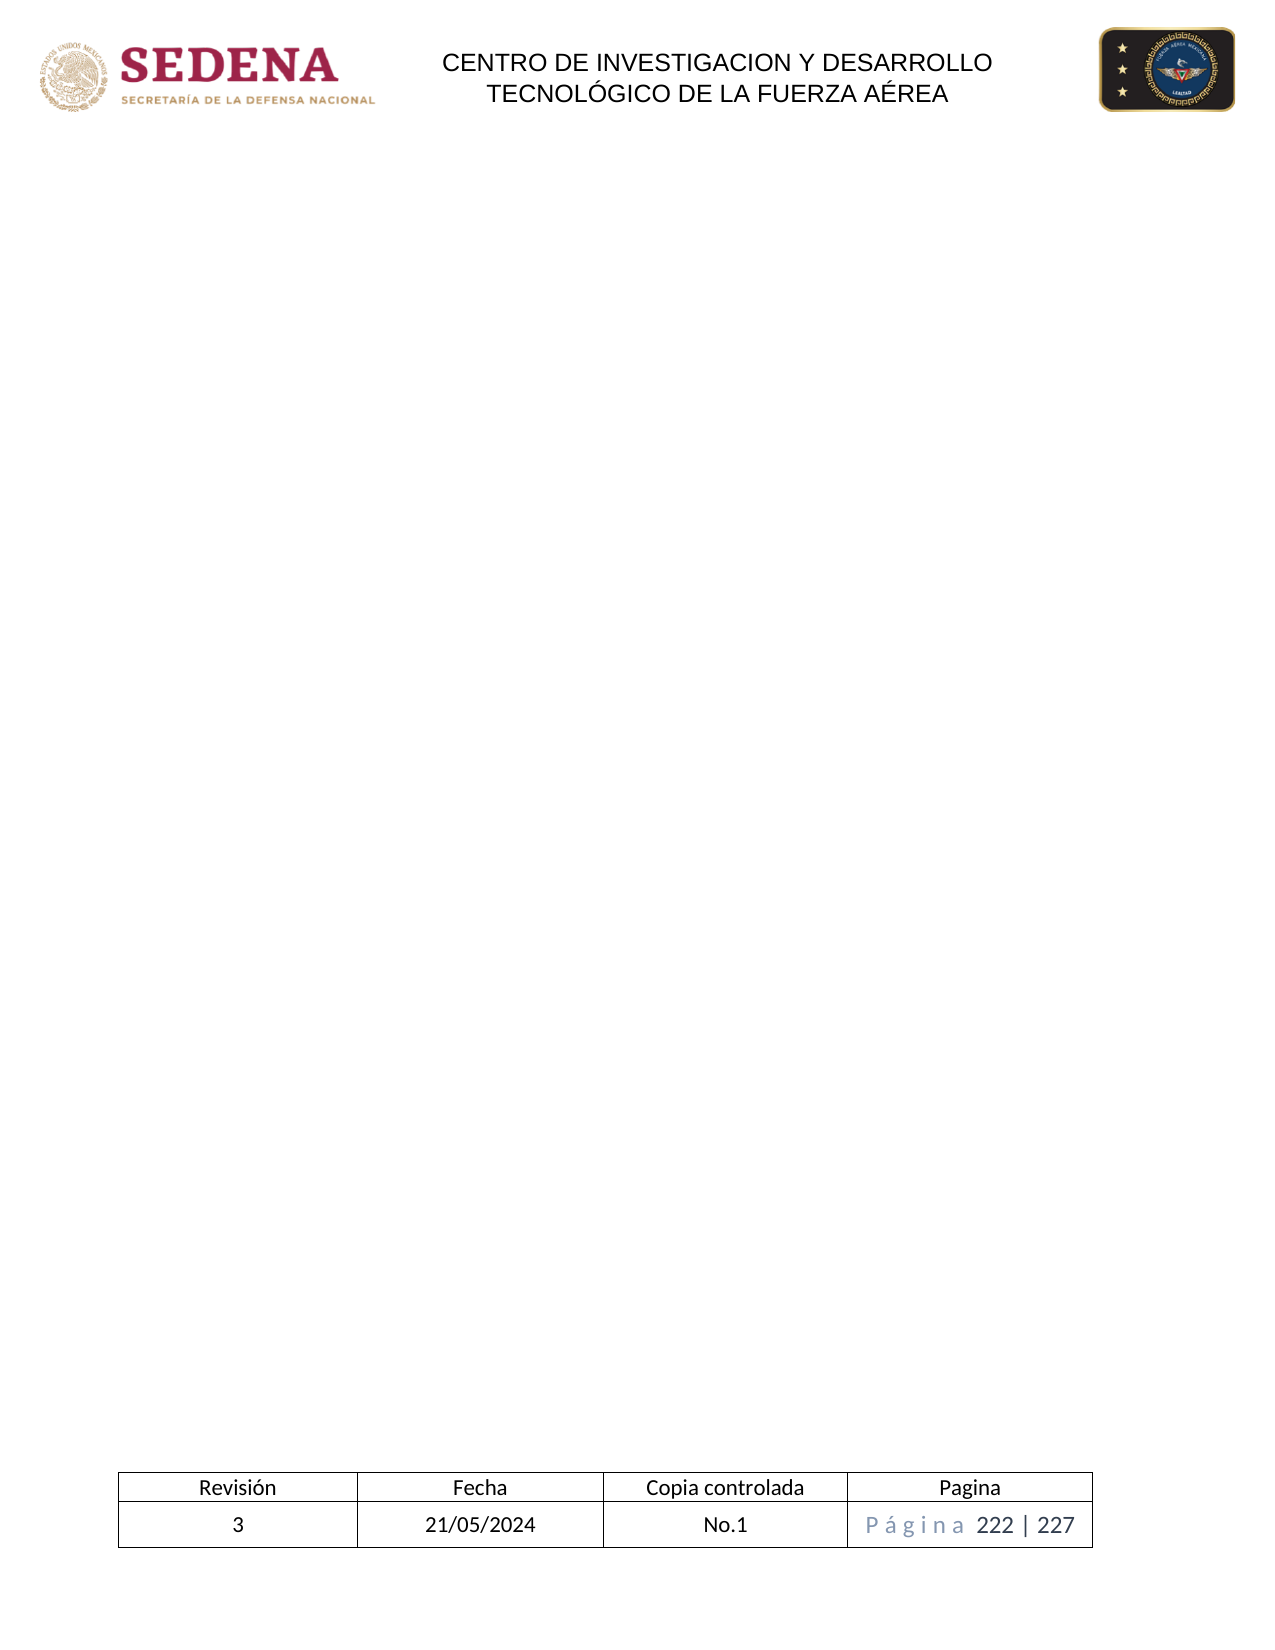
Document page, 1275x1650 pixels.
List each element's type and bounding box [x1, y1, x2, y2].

picture [39, 27, 1236, 112]
